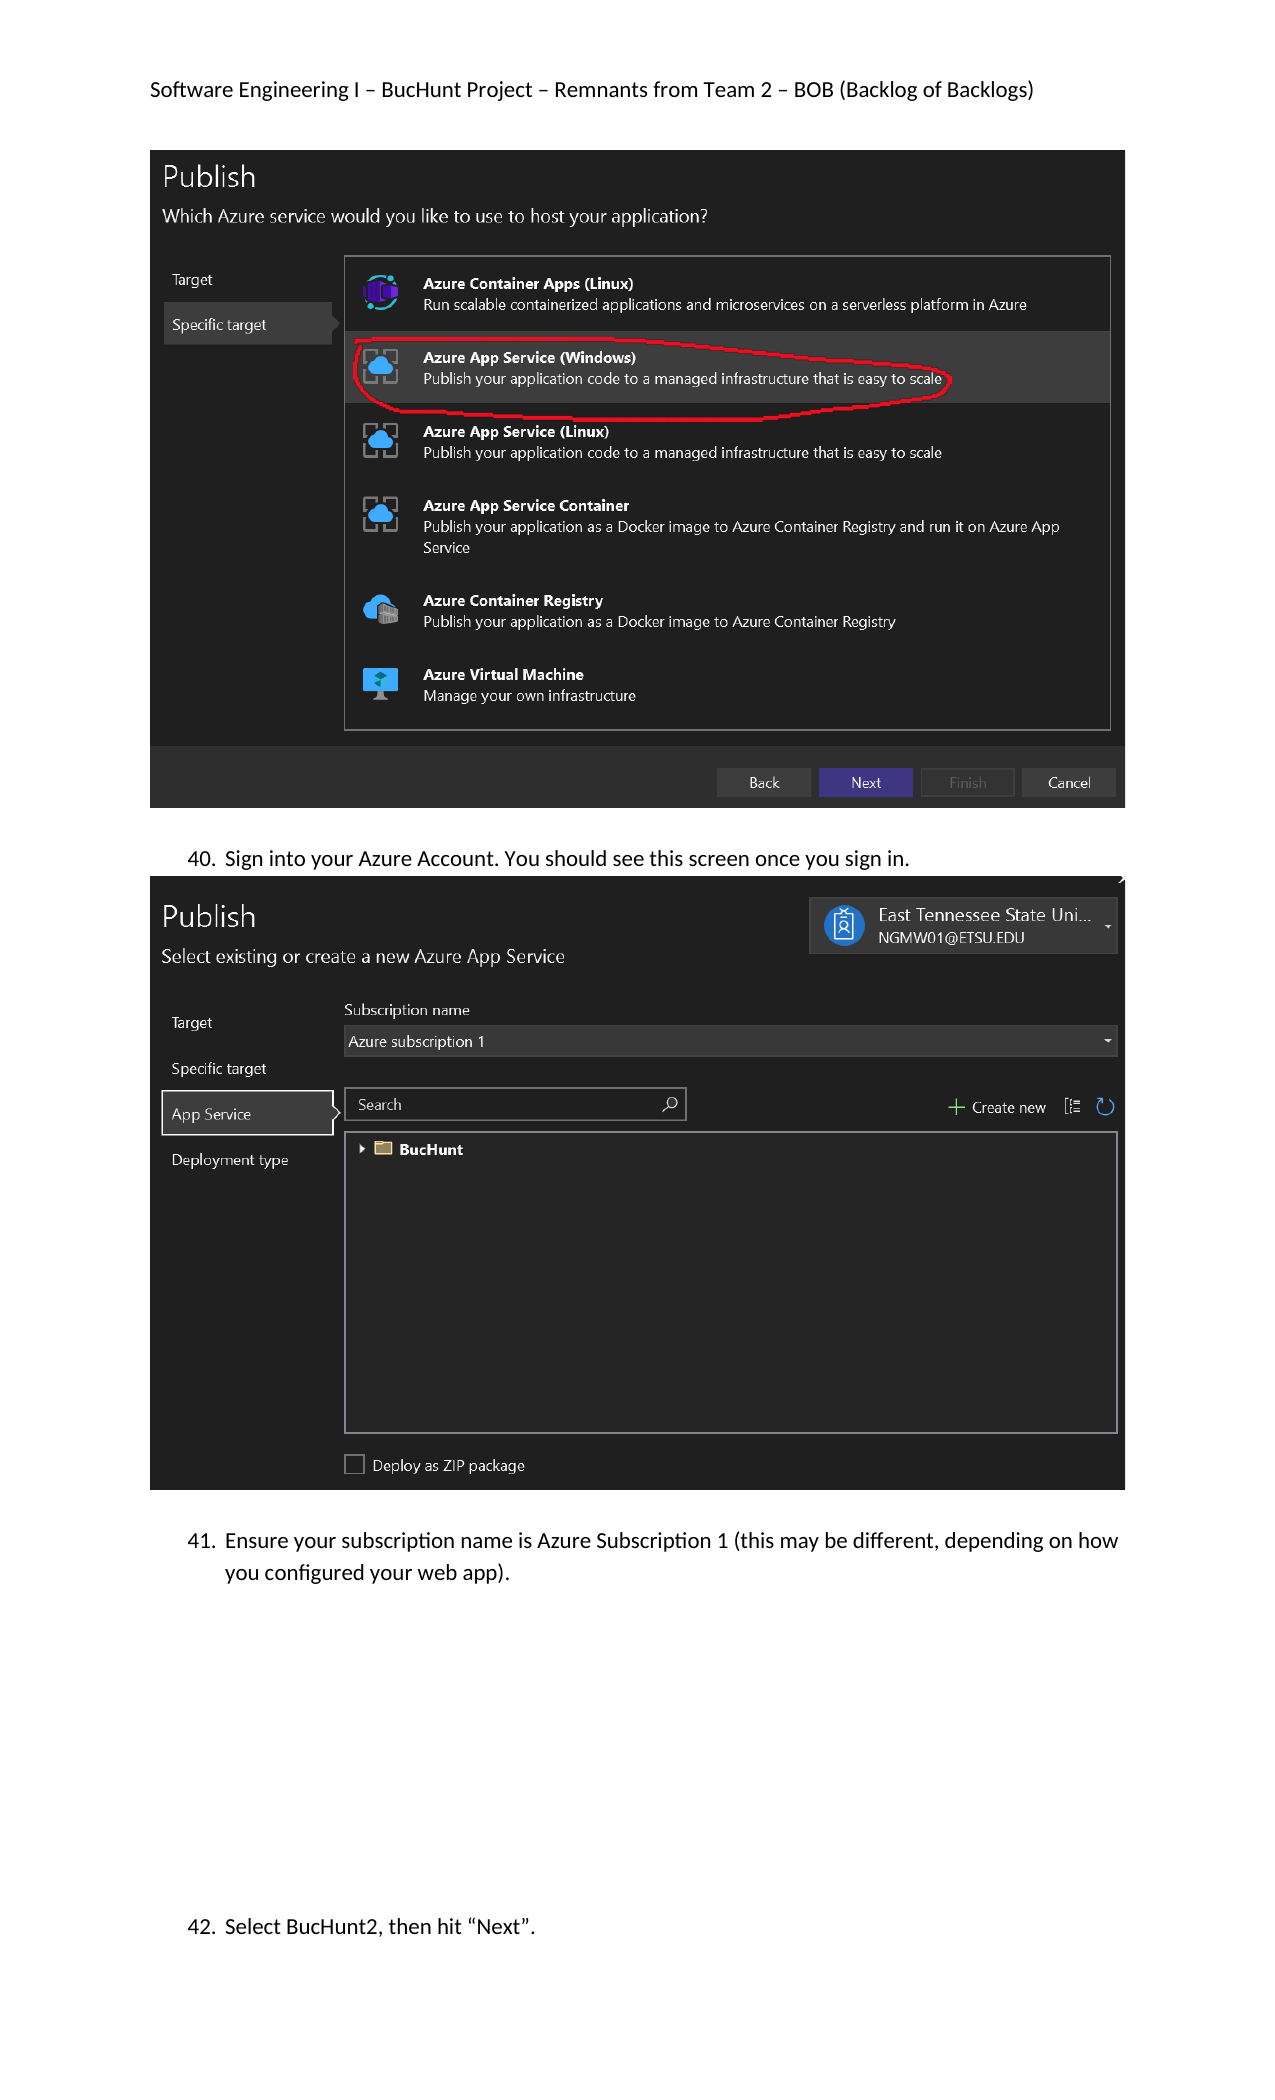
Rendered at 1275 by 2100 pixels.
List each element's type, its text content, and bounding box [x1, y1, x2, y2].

picture [150, 876, 1125, 1490]
picture [150, 150, 1125, 808]
list Select BucHunt2, then hit “Next”. [187, 1912, 1125, 1940]
list Sign into your Azure Account. You should see this screen once you sign in. [187, 844, 1125, 872]
list Ensure your subscription name is Azure Subscription 1 (this may be different, depending on how you configured your web app). [187, 1526, 1125, 1586]
